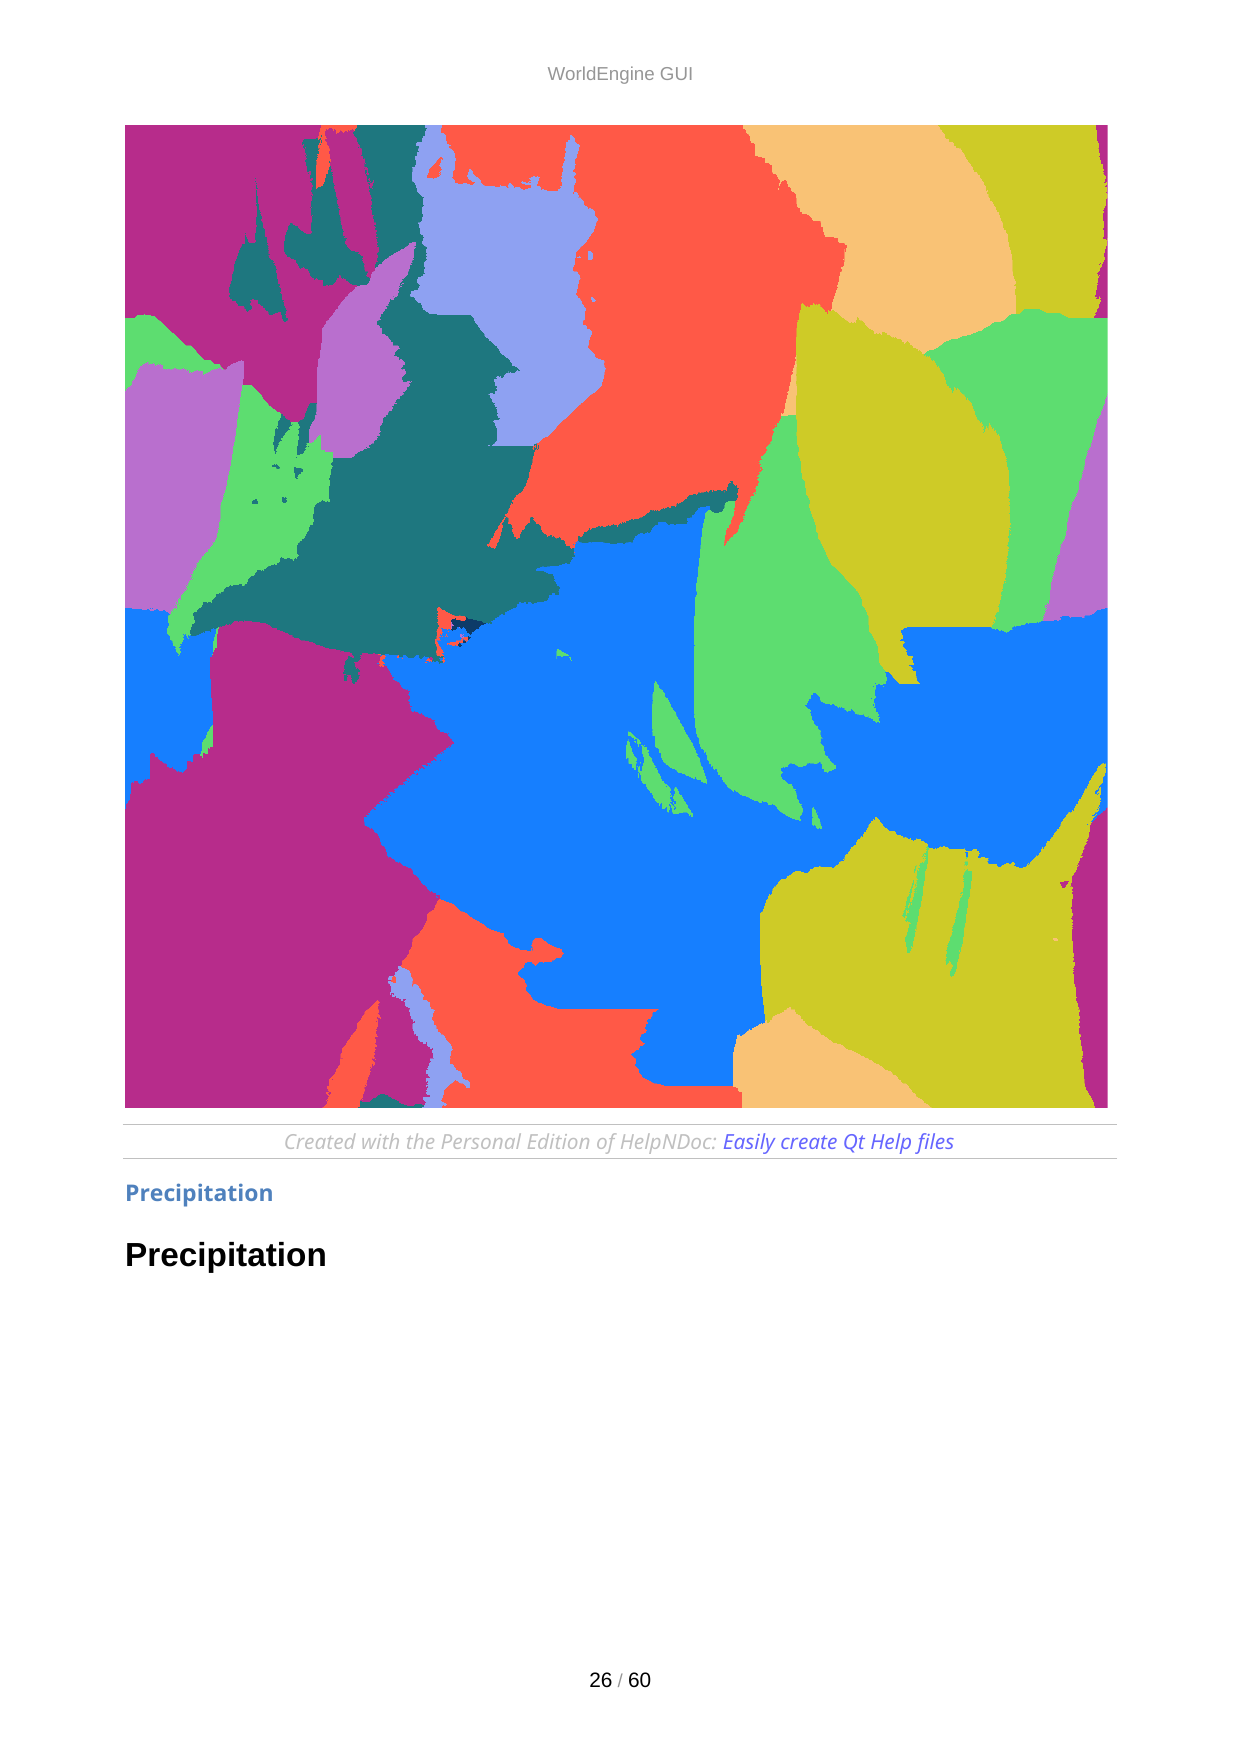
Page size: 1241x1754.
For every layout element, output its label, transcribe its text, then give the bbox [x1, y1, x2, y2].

text Precipitation [123, 1175, 1117, 1210]
text Created with the Personal Edition of HelpNDoc: Easily create Qt Help files [123, 1125, 1117, 1158]
subtitle Precipitation [125, 1235, 1115, 1274]
picture [125, 125, 1108, 1108]
